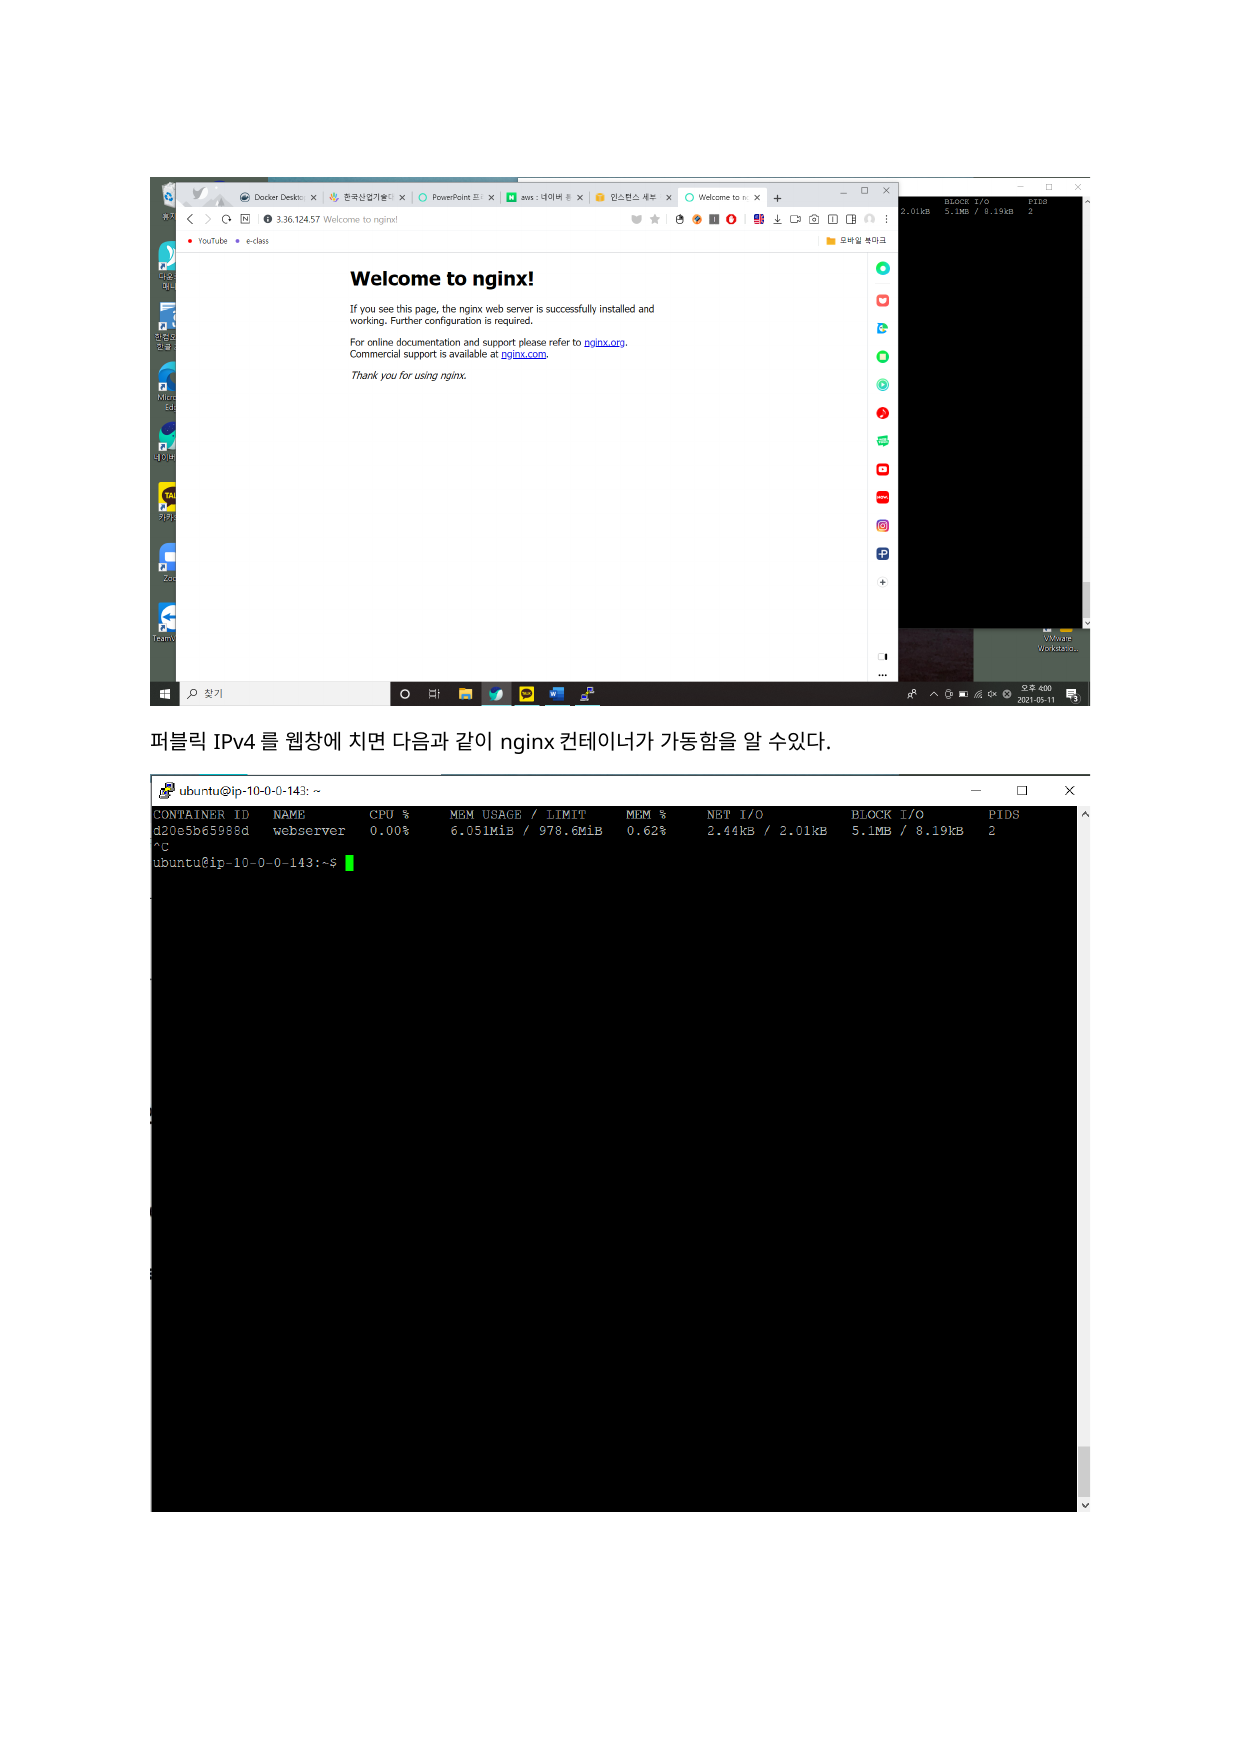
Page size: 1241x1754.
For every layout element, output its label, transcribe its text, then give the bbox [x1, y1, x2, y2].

picture [150, 774, 1091, 1512]
text 퍼블릭 IPv4를 웹창에 치면 다음과 같이 nginx컨테이너가 가동함을 알 수있다. [150, 725, 1090, 755]
picture [150, 177, 1091, 706]
